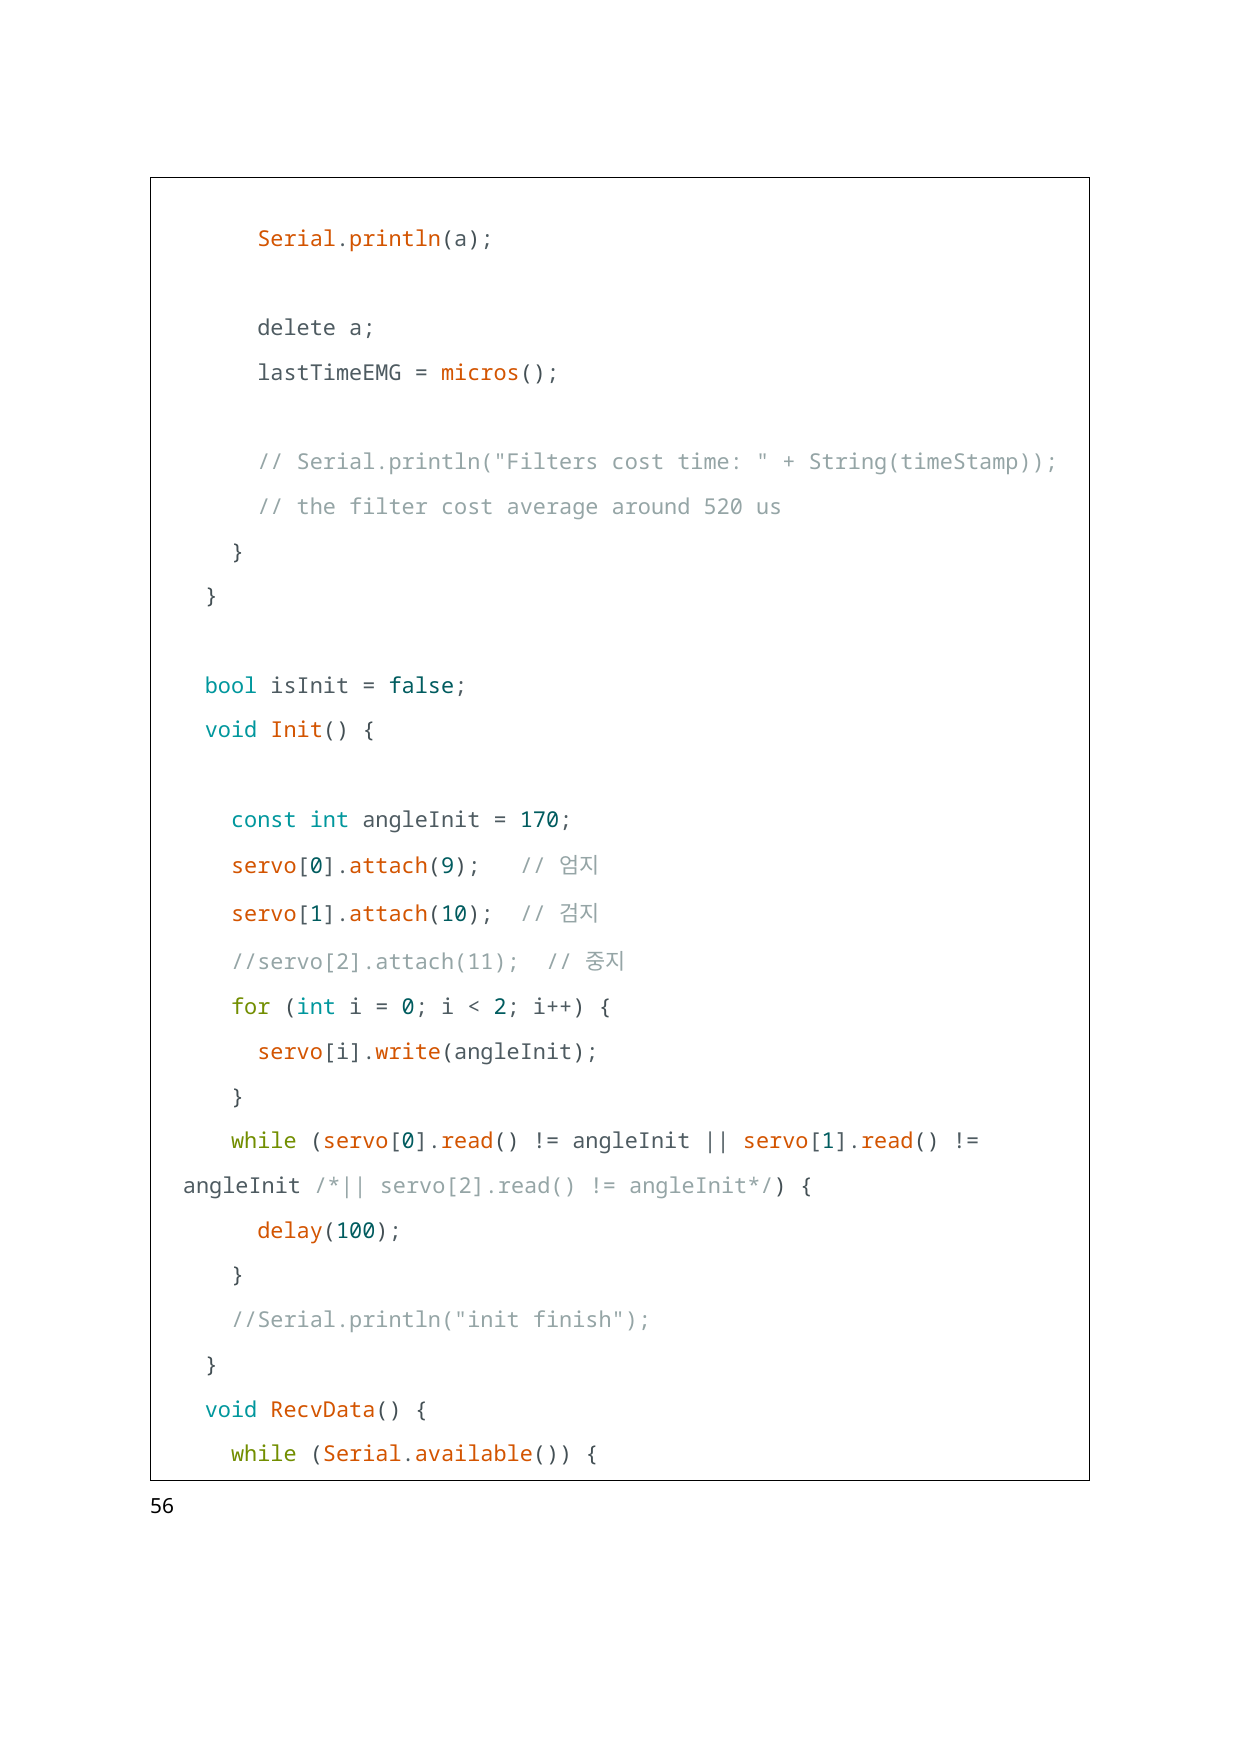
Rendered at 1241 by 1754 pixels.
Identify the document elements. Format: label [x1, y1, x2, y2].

table_header [151, 178, 1089, 1480]
